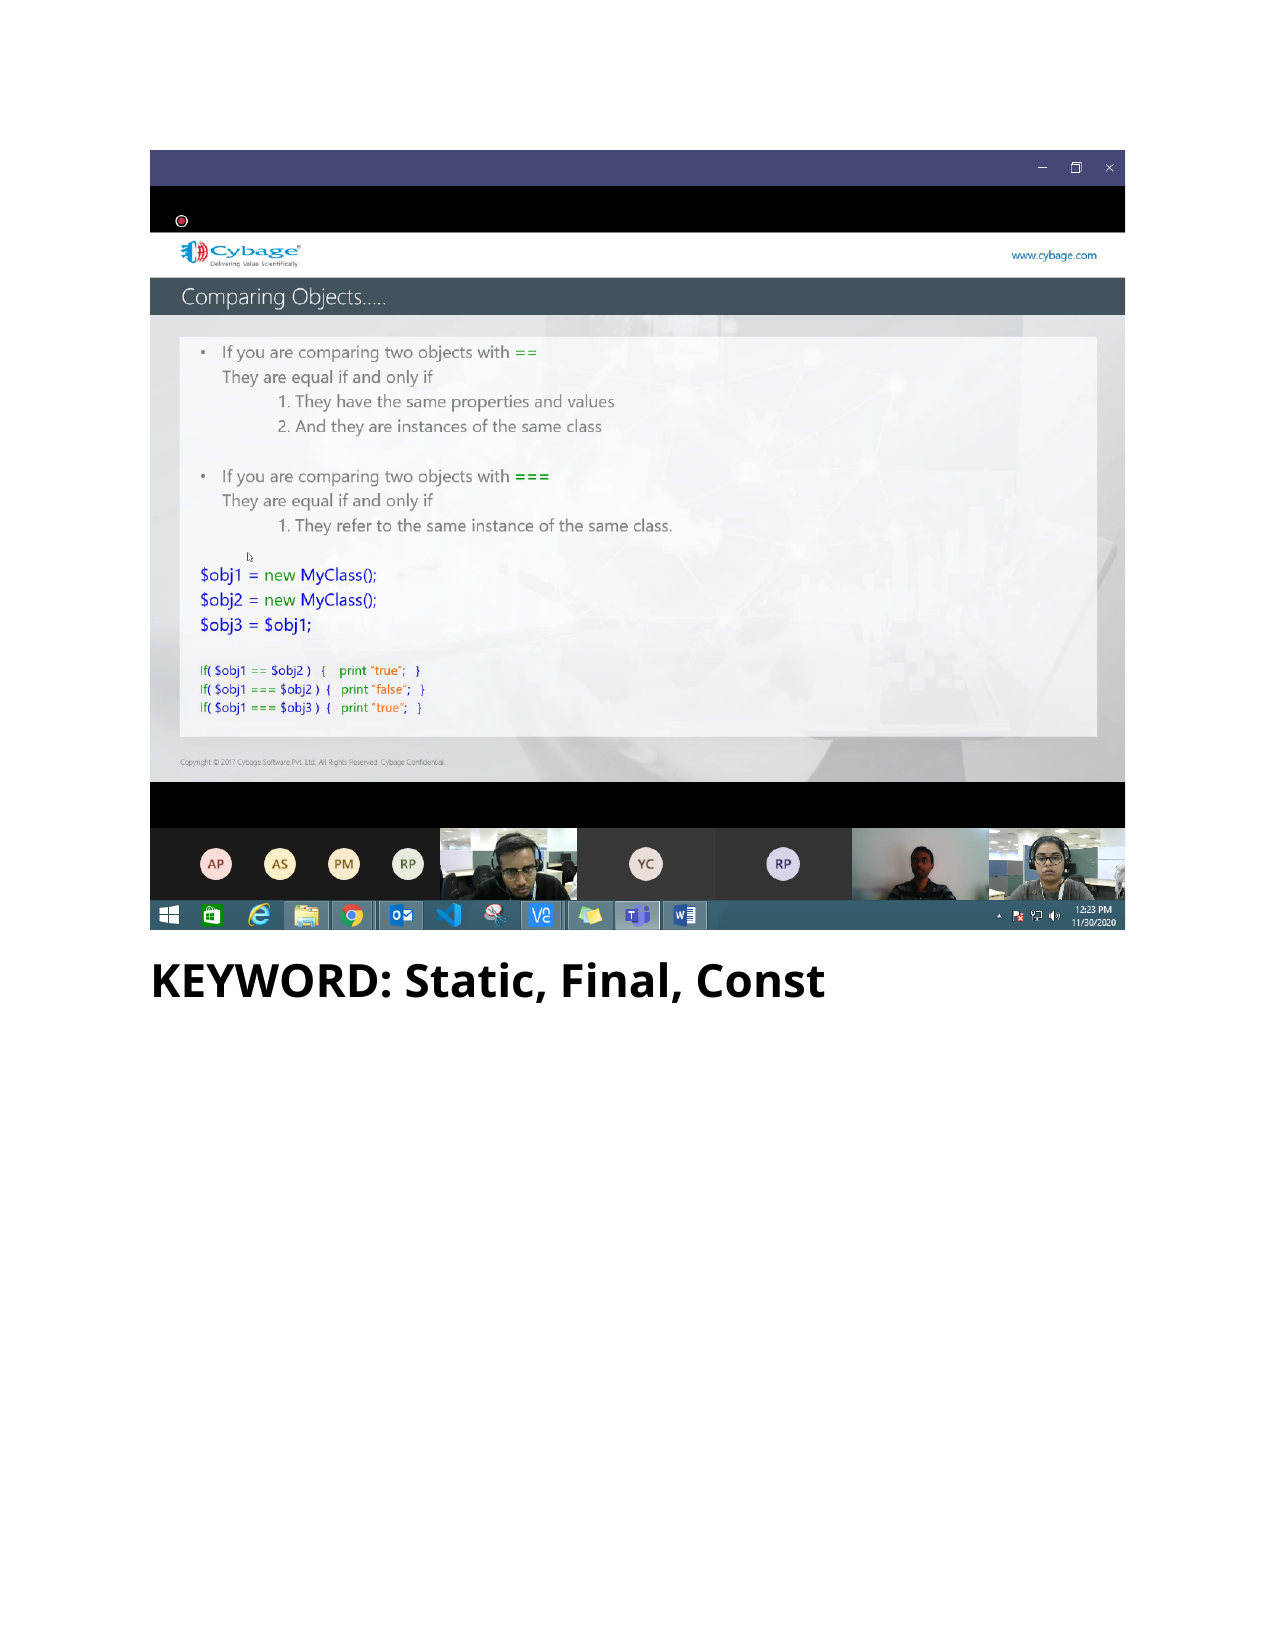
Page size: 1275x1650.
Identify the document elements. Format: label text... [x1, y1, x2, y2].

picture [150, 150, 1125, 930]
text KEYWORD: Static, Final, Const [150, 949, 1125, 1011]
